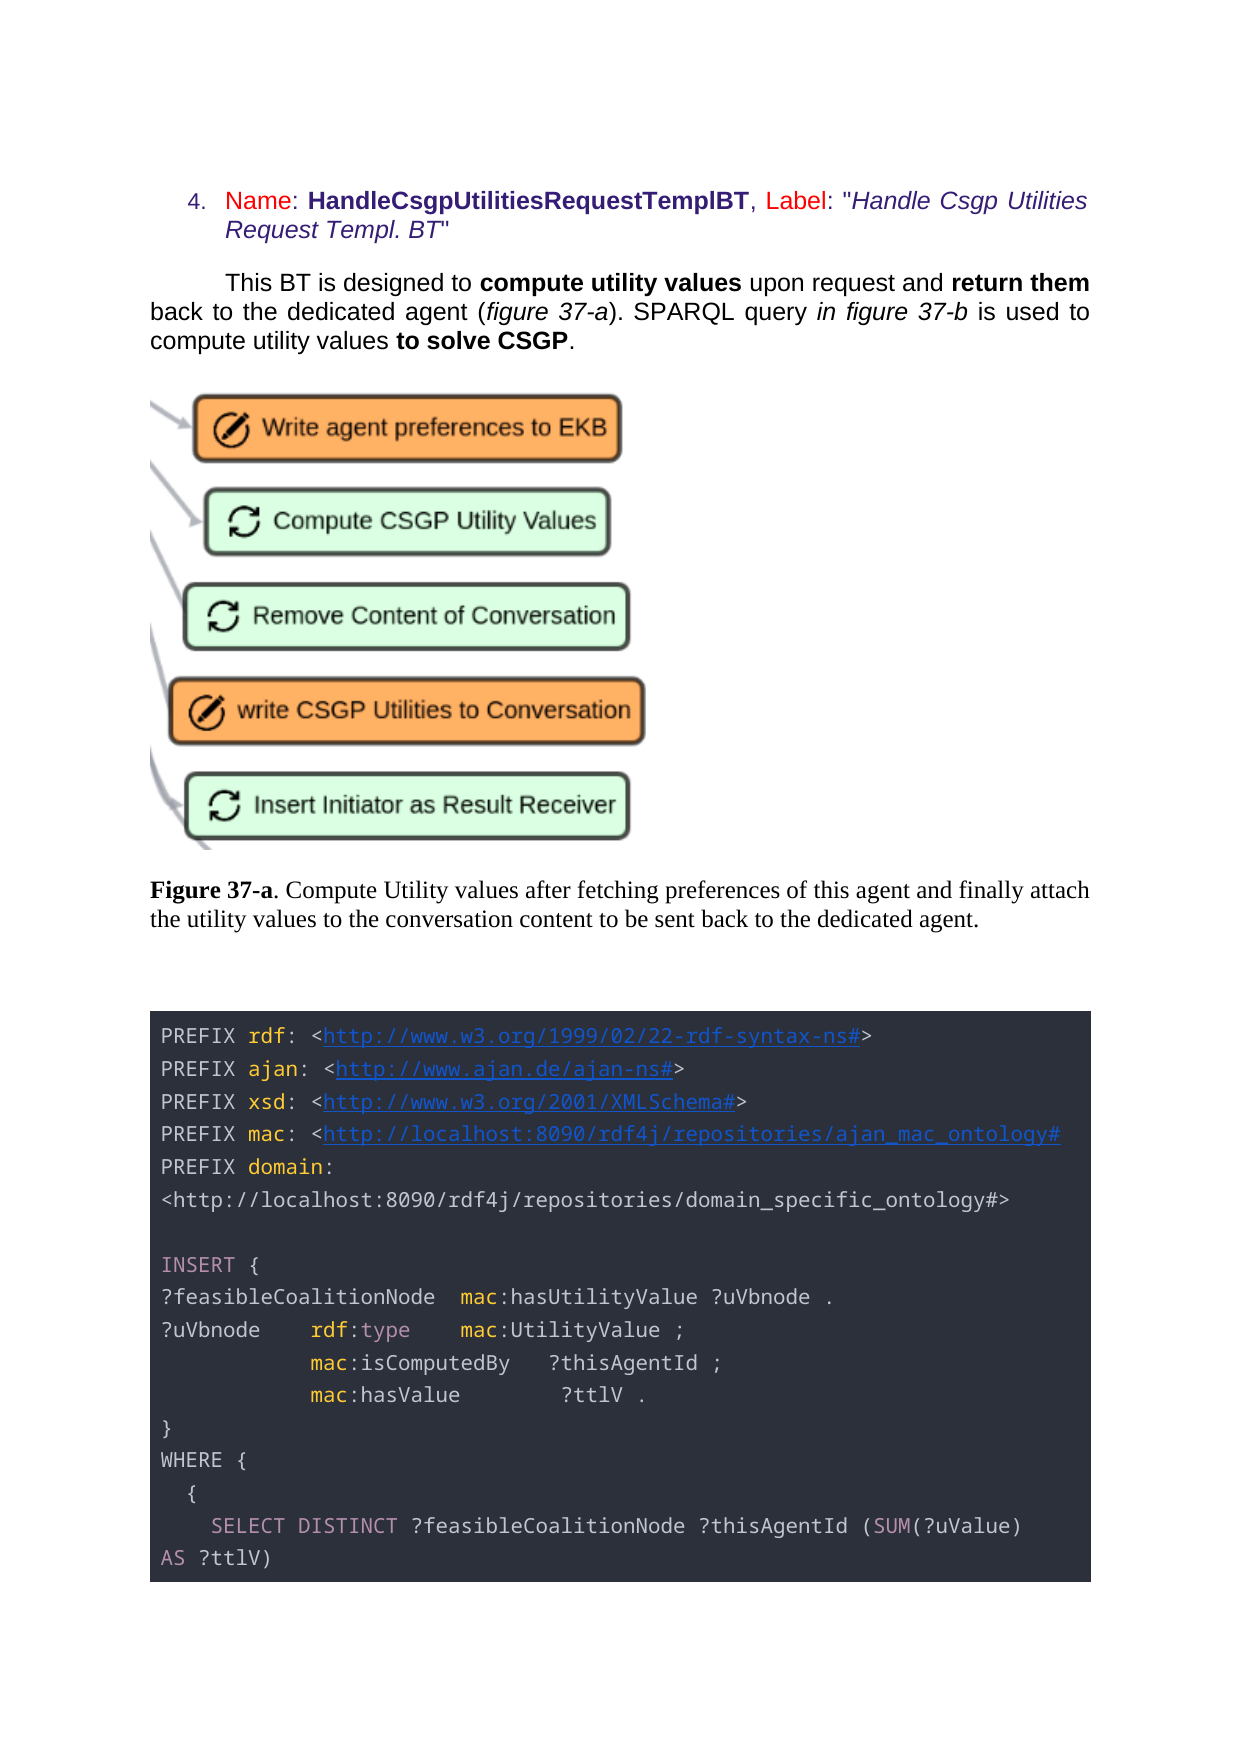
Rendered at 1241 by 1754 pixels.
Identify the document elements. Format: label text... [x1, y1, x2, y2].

text This BT is designed to compute utility values upon request and return them back to the dedicated agent (figure 37-a). SPARQL query in figure 37-b is used to compute utility values to solve CSGP. [150, 268, 1090, 355]
picture [150, 379, 657, 850]
list Name: HandleCsgpUtilitiesRequestTemplBT, Label: "Handle Csgp Utilities Request Templ. BT" [187, 186, 1090, 243]
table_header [150, 1011, 1091, 1582]
text Figure 37-a. Compute Utility values after fetching preferences of this agent and finally attach the utility values to the conversation content to be sent back to the dedicated agent. [150, 875, 1090, 932]
